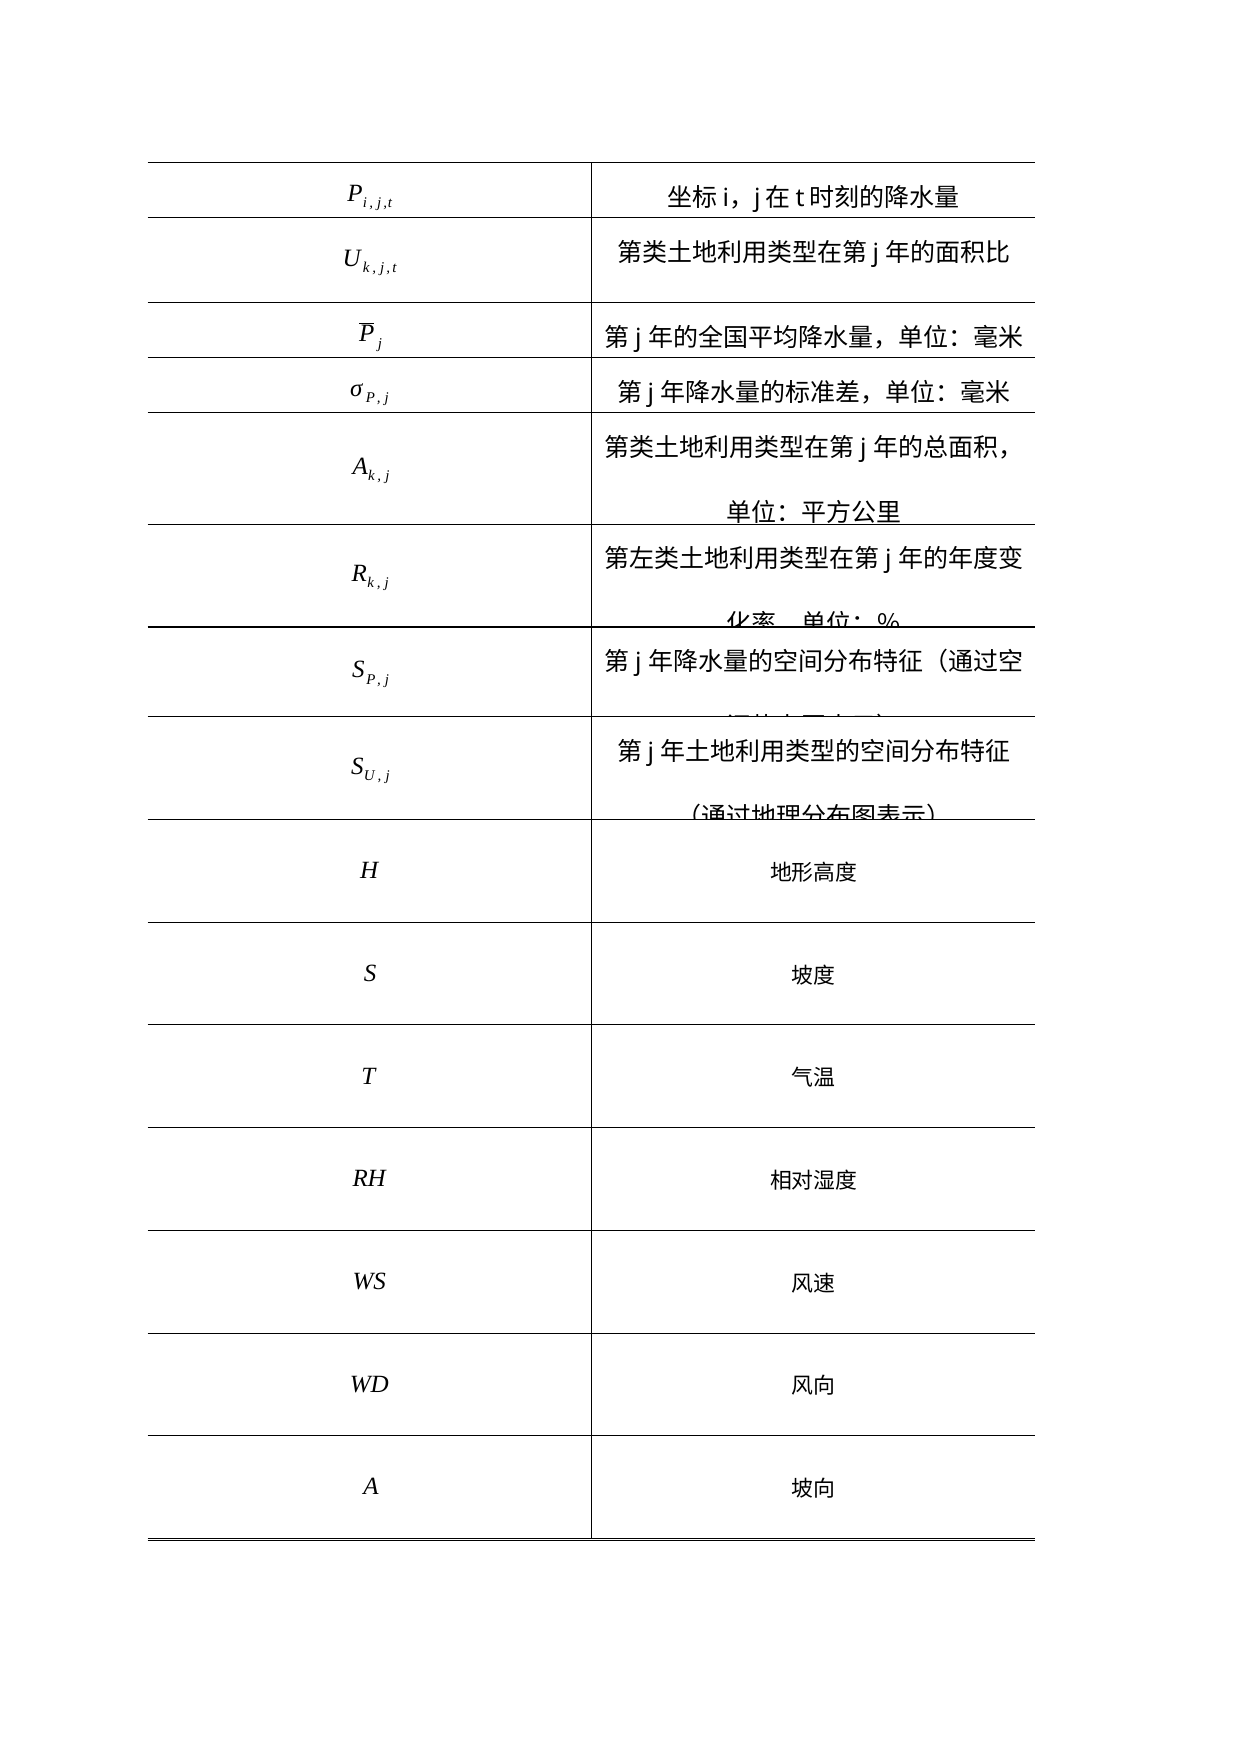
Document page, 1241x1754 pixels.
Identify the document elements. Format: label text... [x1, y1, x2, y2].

table_cell 相对湿度 [592, 1128, 1035, 1230]
table_cell [148, 218, 591, 302]
table_cell [148, 1436, 591, 1538]
table_cell 气温 [592, 1025, 1035, 1127]
table_cell 第左类土地利用类型在第 j 年的年度变化率，单位：％ [592, 525, 1035, 626]
table_cell [148, 525, 591, 626]
table_cell [148, 303, 591, 357]
table_cell [148, 923, 591, 1024]
table_cell [148, 413, 591, 523]
table_cell 第 j 年的全国平均降水量，单位：毫米 [592, 303, 1035, 357]
table_cell 第 j 年降水量的空间分布特征（通过空间热力图表示） [592, 628, 1035, 716]
table_cell 坡度 [592, 923, 1035, 1024]
table_cell [148, 358, 591, 412]
table_cell [148, 628, 591, 716]
table_cell 坡向 [592, 1436, 1035, 1538]
table_cell 第类土地利用类型在第 j 年的面积比例，范围：[ 0 ， 1 ] [592, 218, 1035, 302]
table_cell 地形高度 [592, 820, 1035, 922]
table_cell [148, 163, 591, 217]
table_cell [148, 717, 591, 819]
table_cell 坐标i，j在t时刻的降水量 [592, 163, 1035, 217]
table_cell 第 j 年土地利用类型的空间分布特征（通过地理分布图表示） [592, 717, 1035, 819]
table_cell [148, 1334, 591, 1435]
table_cell [148, 1128, 591, 1230]
table_cell 第类土地利用类型在第 j 年的总面积，单位：平方公里 [592, 413, 1035, 523]
table_cell 风向 [592, 1334, 1035, 1435]
table_cell [148, 1025, 591, 1127]
table_cell 第 j 年降水量的标准差，单位：毫米 [592, 358, 1035, 412]
table_cell [148, 1231, 591, 1332]
table_cell [148, 820, 591, 922]
table_cell 风速 [592, 1231, 1035, 1332]
